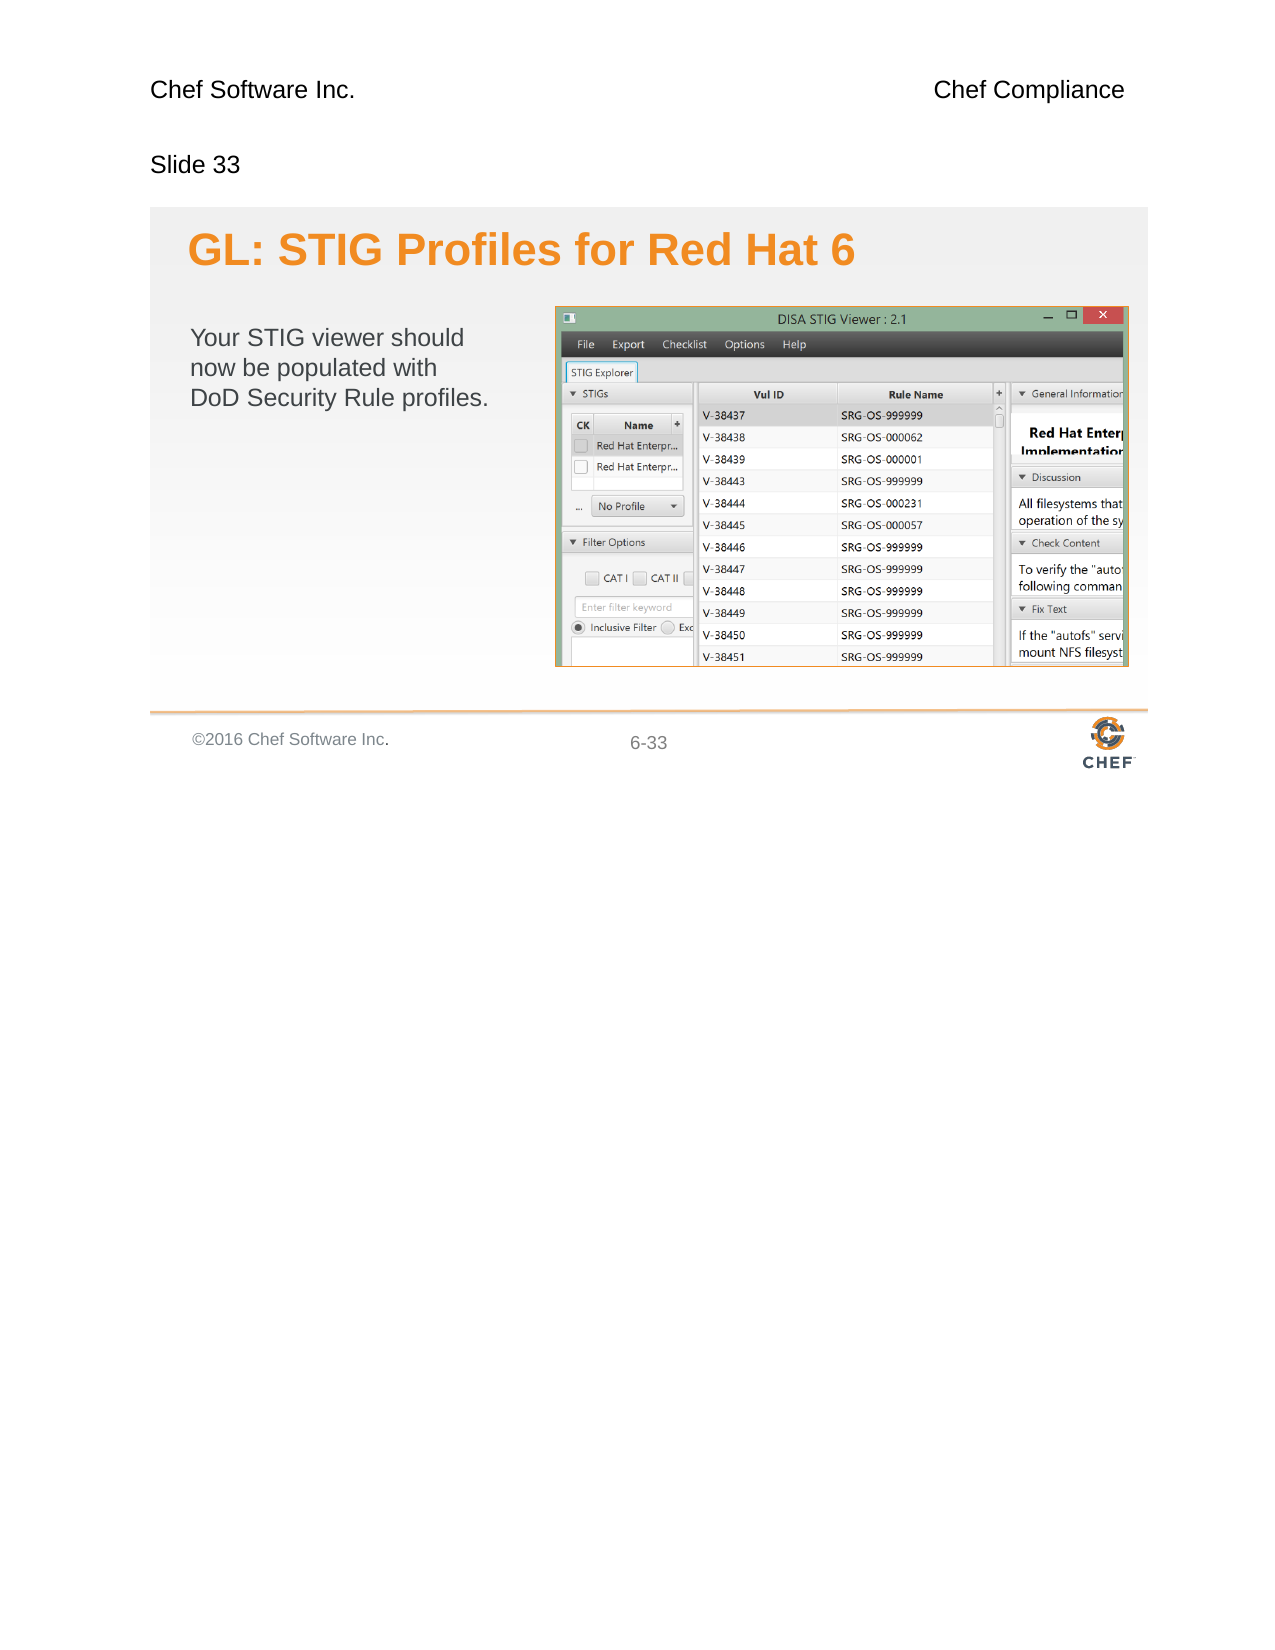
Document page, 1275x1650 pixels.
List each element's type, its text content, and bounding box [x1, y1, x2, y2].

text Slide 33 [150, 150, 1125, 179]
